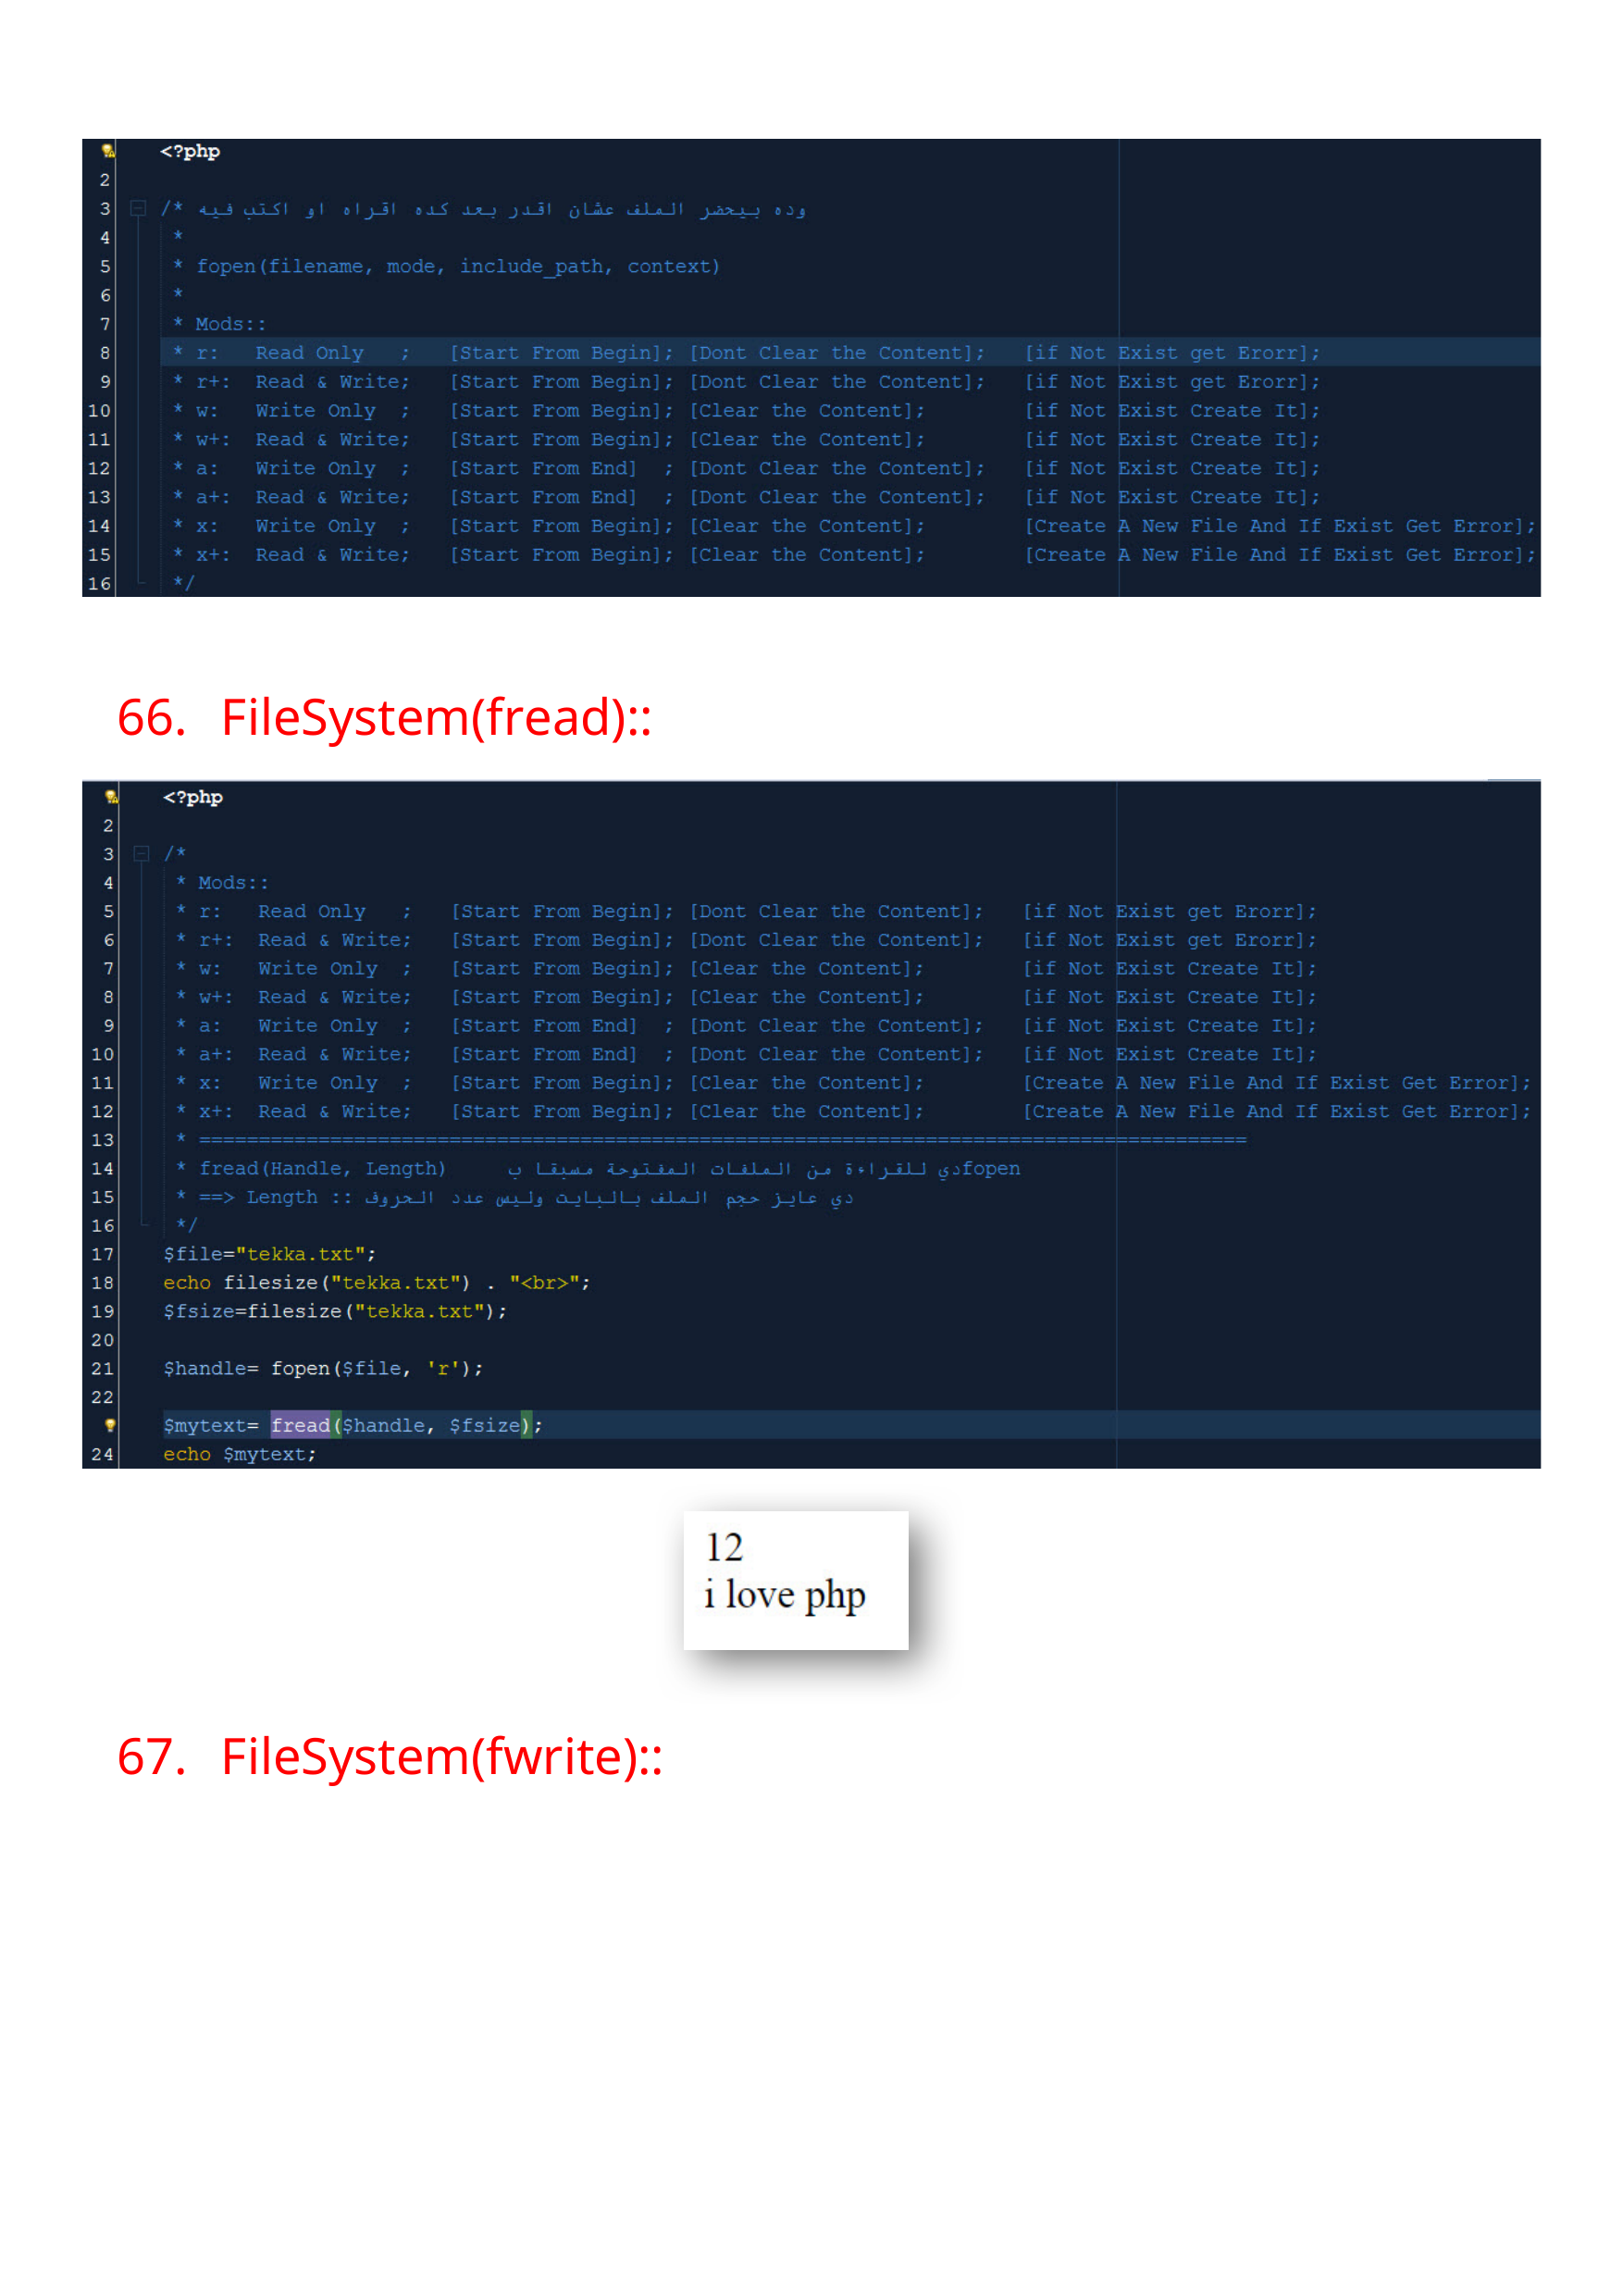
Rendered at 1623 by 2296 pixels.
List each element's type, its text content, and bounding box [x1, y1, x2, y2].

picture [684, 1511, 909, 1650]
list FileSystem(fwrite):: [117, 1720, 1541, 1789]
picture [81, 779, 1542, 1469]
picture [81, 139, 1542, 597]
list FileSystem(fread):: [117, 682, 1541, 751]
